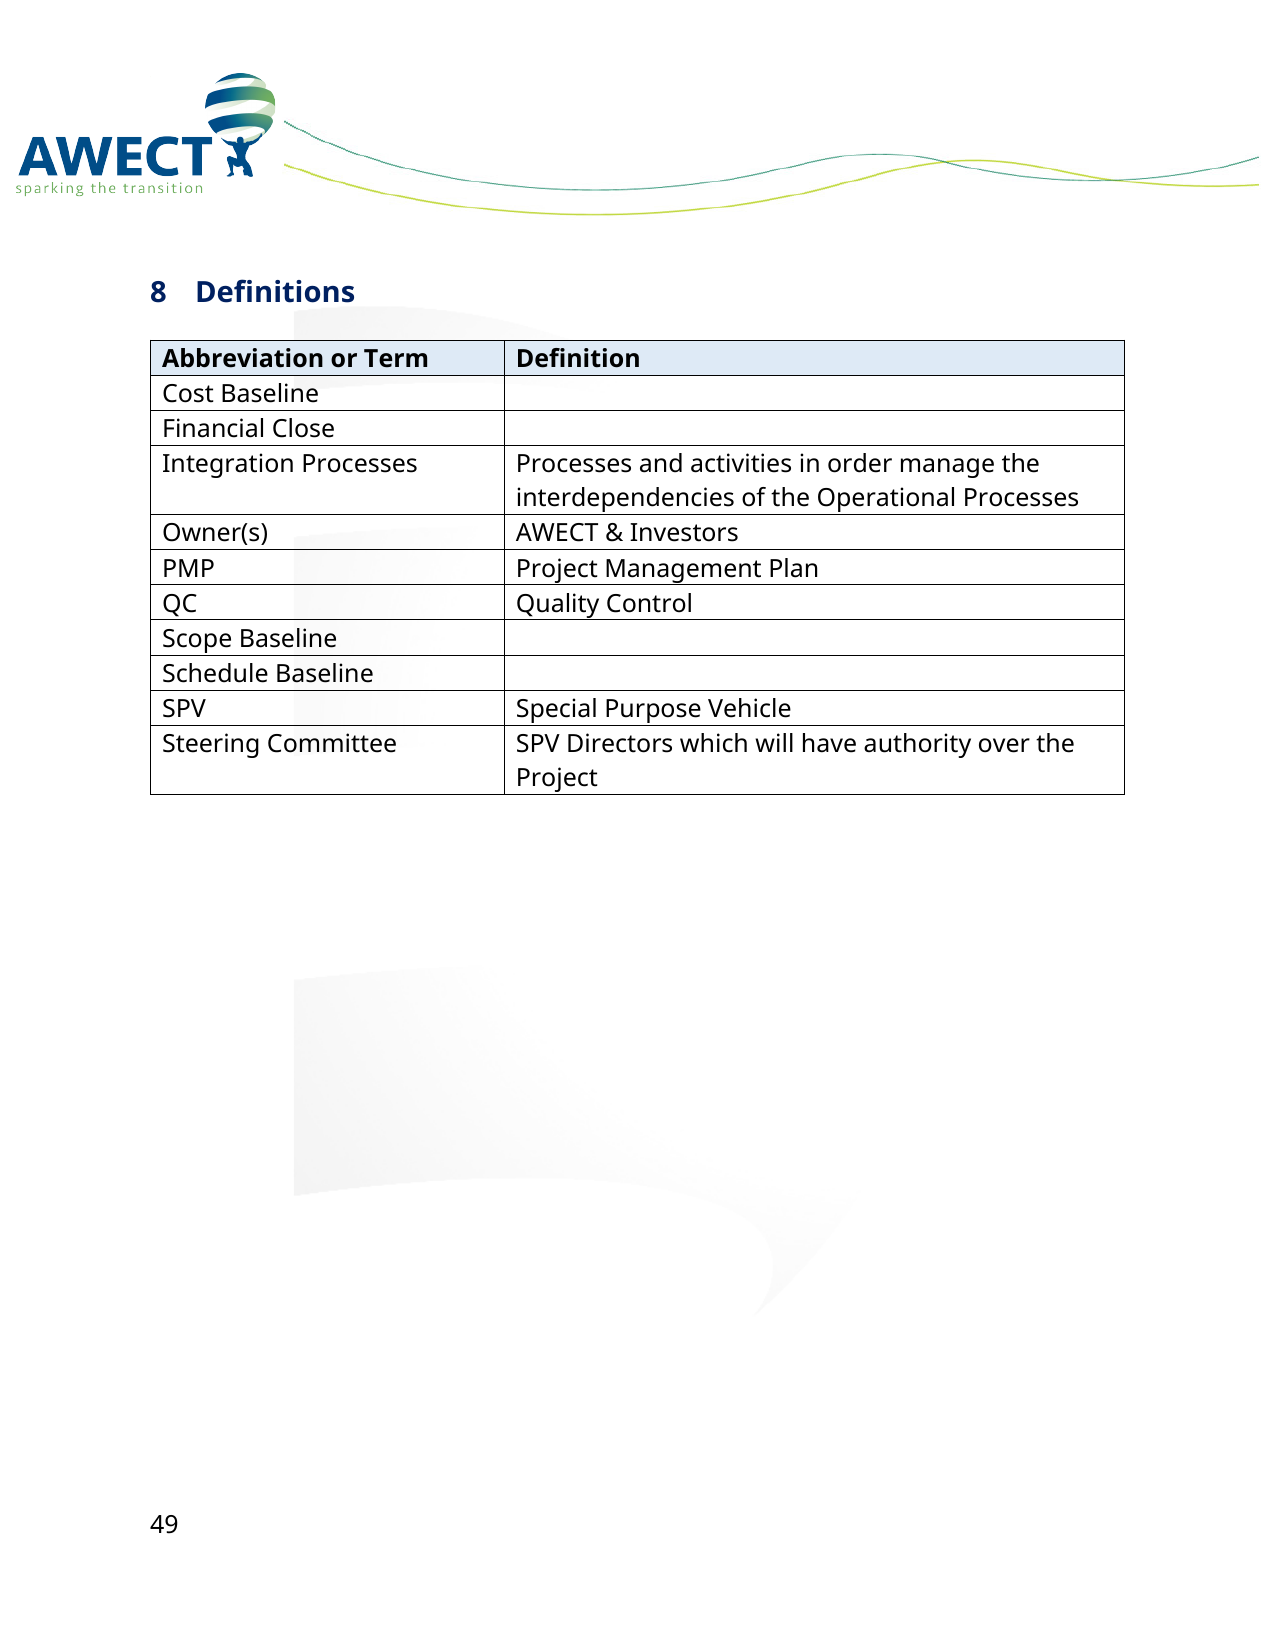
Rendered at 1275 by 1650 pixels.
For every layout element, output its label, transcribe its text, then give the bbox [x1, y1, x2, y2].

table_cell Financial Close [151, 411, 504, 445]
table_header Abbreviation or Term [151, 341, 504, 375]
table_cell Owner(s) [151, 515, 504, 549]
table_cell SPV Directors which will have authority over the Project [505, 726, 1124, 794]
table_cell Processes and activities in order manage the interdependencies of the Operational Processes [505, 446, 1124, 514]
table_cell SPV [151, 691, 504, 725]
table_cell [505, 376, 1124, 410]
table_cell Project Management Plan [505, 550, 1124, 584]
table_cell Quality Control [505, 585, 1124, 619]
table_cell AWECT & Investors [505, 515, 1124, 549]
table_cell Scope Baseline [151, 620, 504, 654]
table_cell Steering Committee [151, 726, 504, 794]
table_cell [505, 411, 1124, 445]
table_cell PMP [151, 550, 504, 584]
table_cell QC [151, 585, 504, 619]
table_cell Schedule Baseline [151, 656, 504, 689]
table_cell [505, 620, 1124, 654]
picture [15, 73, 1265, 221]
table_cell [505, 656, 1124, 689]
subtitle Definitions [150, 271, 1125, 311]
table_cell Integration Processes [151, 446, 504, 514]
table_cell Cost Baseline [151, 376, 504, 410]
table_cell Special Purpose Vehicle [505, 691, 1124, 725]
table_header Definition [505, 341, 1124, 375]
